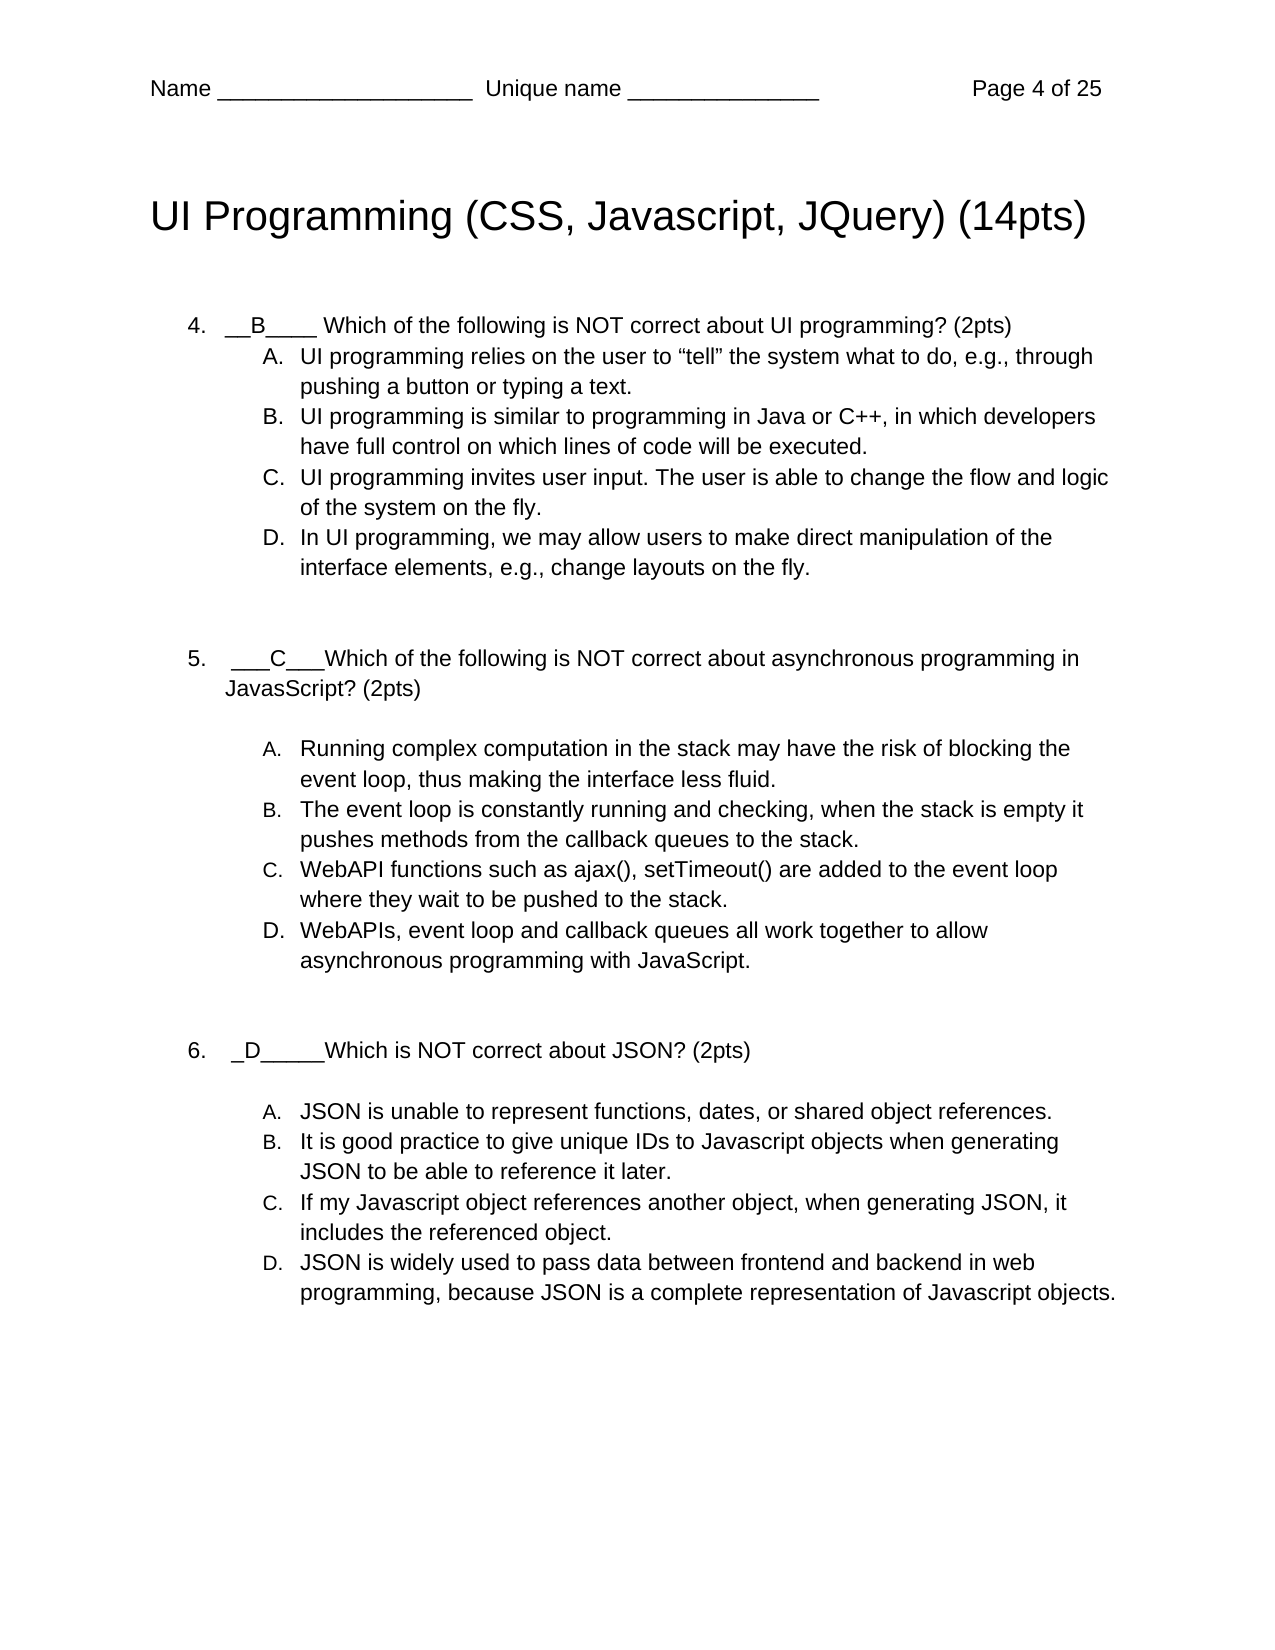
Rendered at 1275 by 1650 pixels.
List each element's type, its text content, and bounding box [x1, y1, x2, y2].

list If my Javascript object references another object, when generating JSON, it includes the referenced object. [262, 1188, 1125, 1245]
list It is good practice to give unique IDs to Javascript objects when generating JSON to be able to reference it later. [262, 1128, 1125, 1185]
list _D_____Which is NOT correct about JSON? (2pts) [187, 1037, 1125, 1064]
list JSON is widely used to pass data between frontend and backend in web programming, because JSON is a complete representation of Javascript objects. [262, 1249, 1125, 1306]
list UI programming invites user input. The user is able to change the flow and logic of the system on the fly. [262, 463, 1125, 520]
list JSON is unable to represent functions, dates, or shared object references. [262, 1098, 1125, 1124]
list WebAPIs, event loop and callback queues all work together to allow asynchronous programming with JavaScript. [262, 917, 1125, 973]
list In UI programming, we may allow users to make direct manipulation of the interface elements, e.g., change layouts on the fly. [262, 524, 1125, 581]
subtitle UI Programming (CSS, Javascript, JQuery) (14pts) [150, 192, 1125, 239]
list __B____ Which of the following is NOT correct about UI programming? (2pts) [187, 312, 1125, 339]
list UI programming relies on the user to “tell” the system what to do, e.g., through pushing a button or typing a text. [262, 343, 1125, 399]
list UI programming is similar to programming in Java or C++, in which developers have full control on which lines of code will be executed. [262, 403, 1125, 460]
list Running complex computation in the stack may have the risk of blocking the event loop, thus making the interface less fluid. [262, 735, 1125, 792]
list The event loop is constantly running and checking, when the stack is empty it pushes methods from the callback queues to the stack. [262, 796, 1125, 852]
list ___C___Which of the following is NOT correct about asynchronous programming in JavasScript? (2pts) [187, 645, 1125, 701]
list WebAPI functions such as ajax(), setTimeout() are added to the event loop where they wait to be pushed to the stack. [262, 856, 1125, 913]
